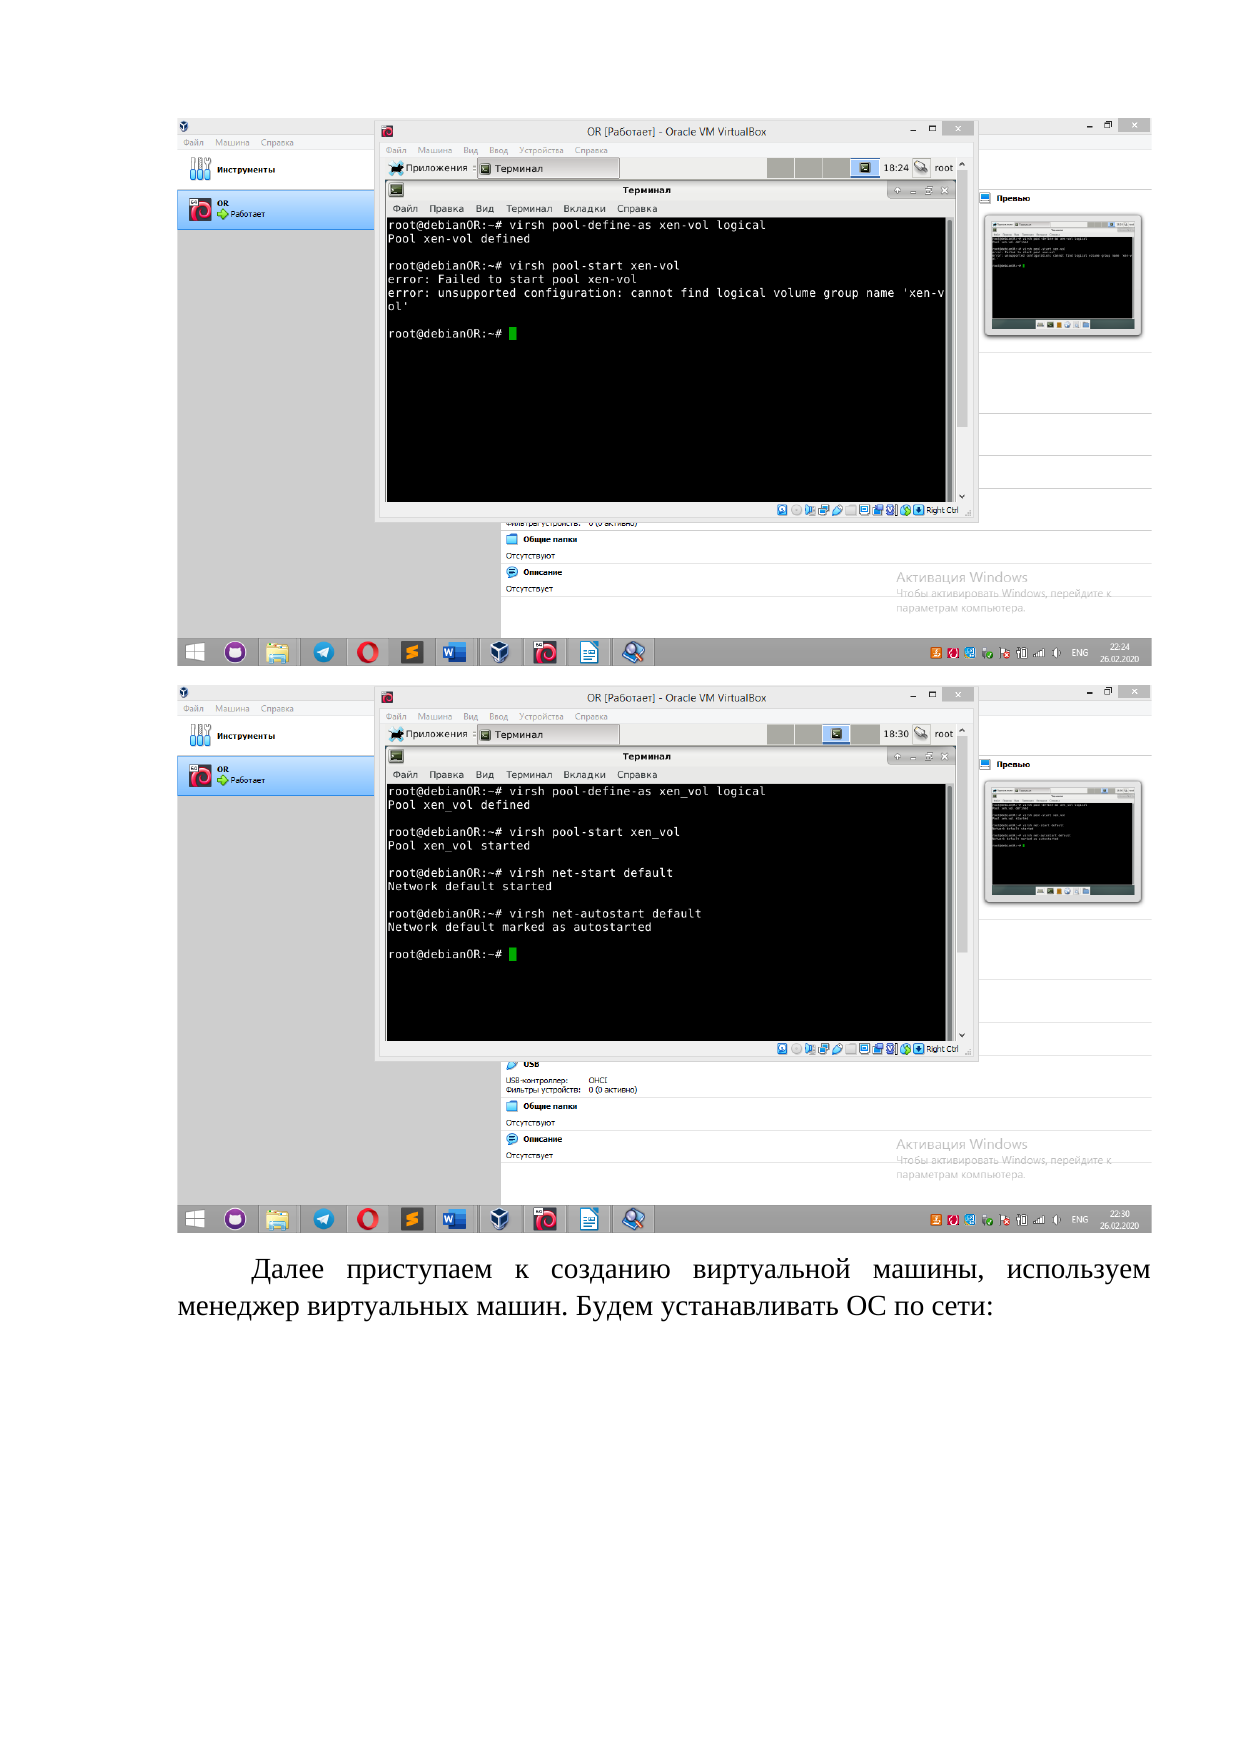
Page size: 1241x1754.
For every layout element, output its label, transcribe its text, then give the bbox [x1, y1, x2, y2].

picture [177, 118, 1152, 666]
picture [177, 685, 1152, 1233]
text Далее приступаем к созданию виртуальной машины, используем менеджер виртуальных машин. Будем устанавливать ОС по сети: [177, 1252, 1152, 1321]
